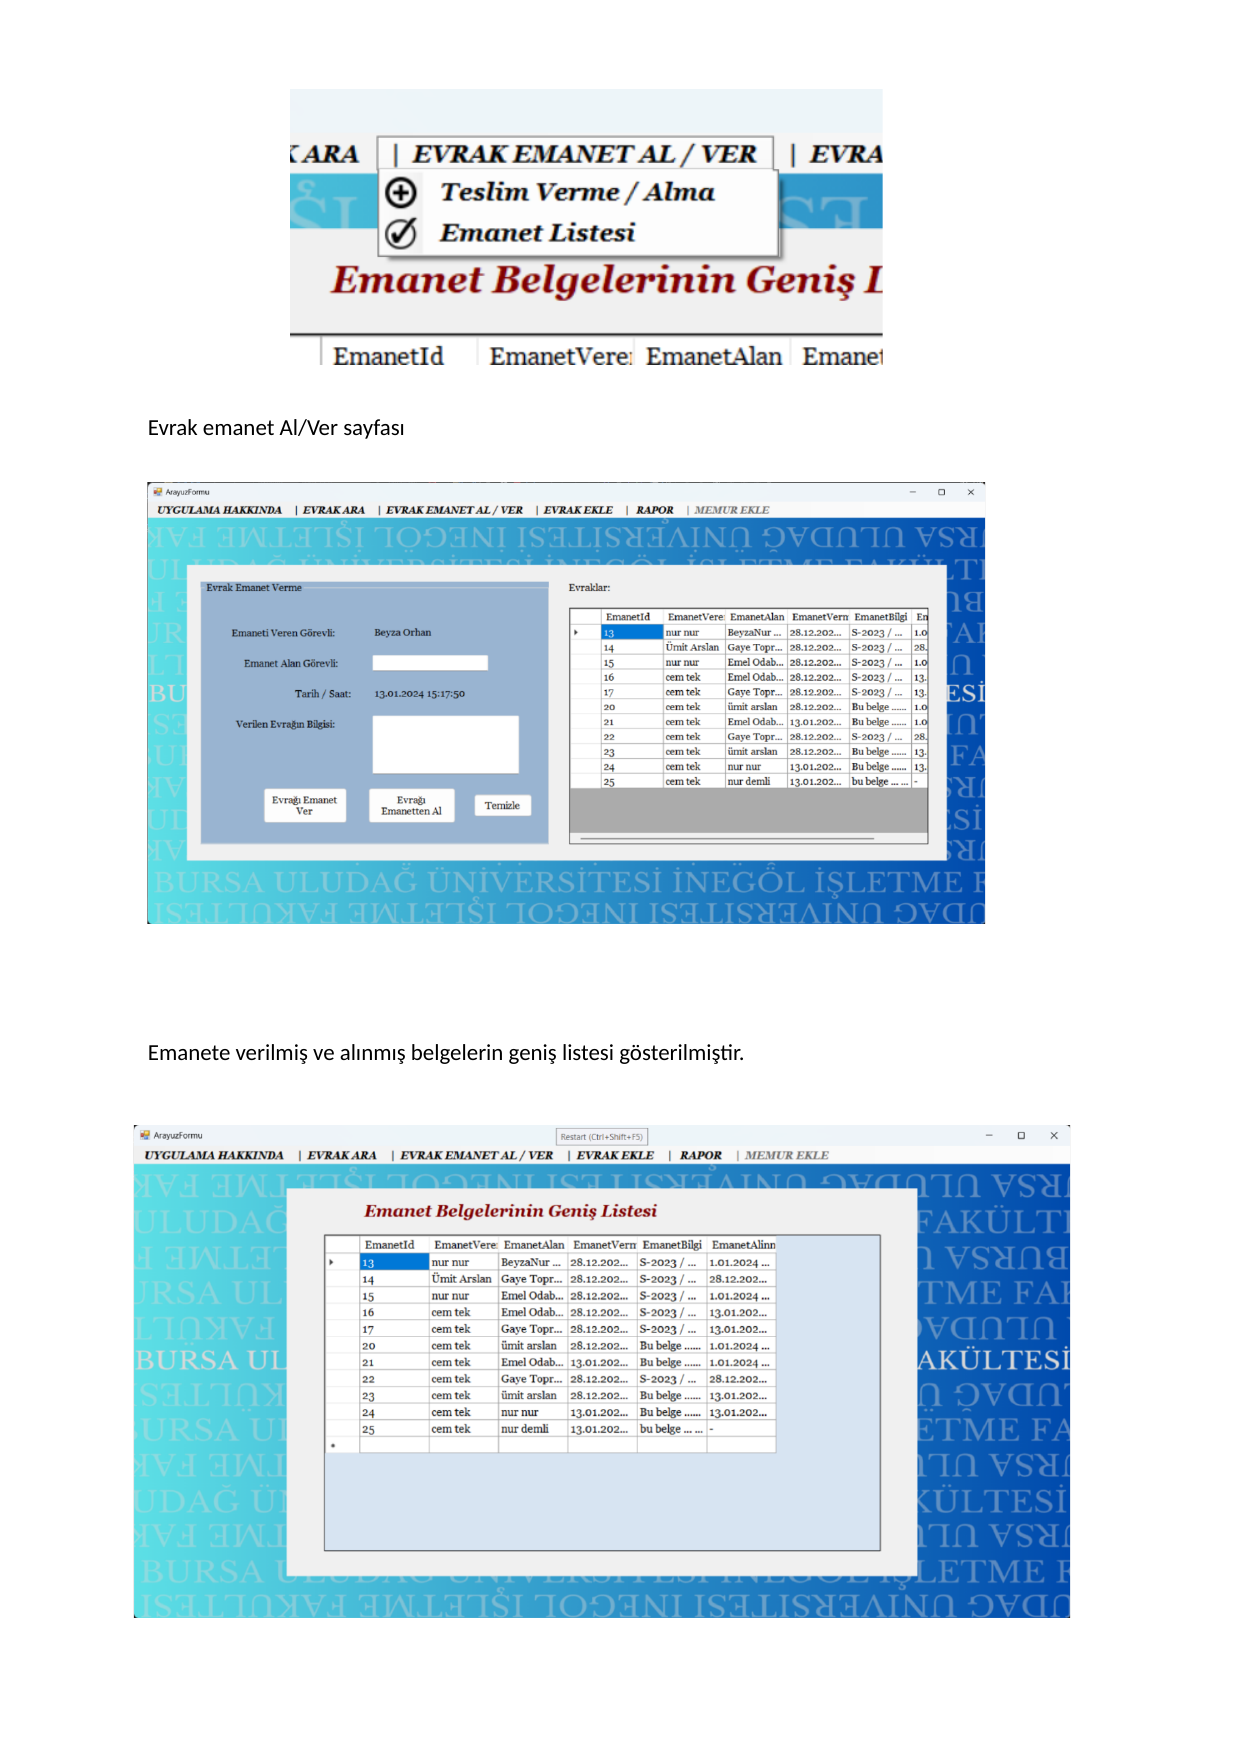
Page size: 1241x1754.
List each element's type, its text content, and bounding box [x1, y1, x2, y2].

picture [290, 89, 883, 365]
picture [133, 1125, 1071, 1618]
text Emanete verilmiş ve alınmış belgelerin geniş listesi gösterilmiştir. [148, 1038, 1093, 1066]
text Evrak emanet Al/Ver sayfası [148, 413, 1093, 442]
picture [147, 482, 986, 924]
